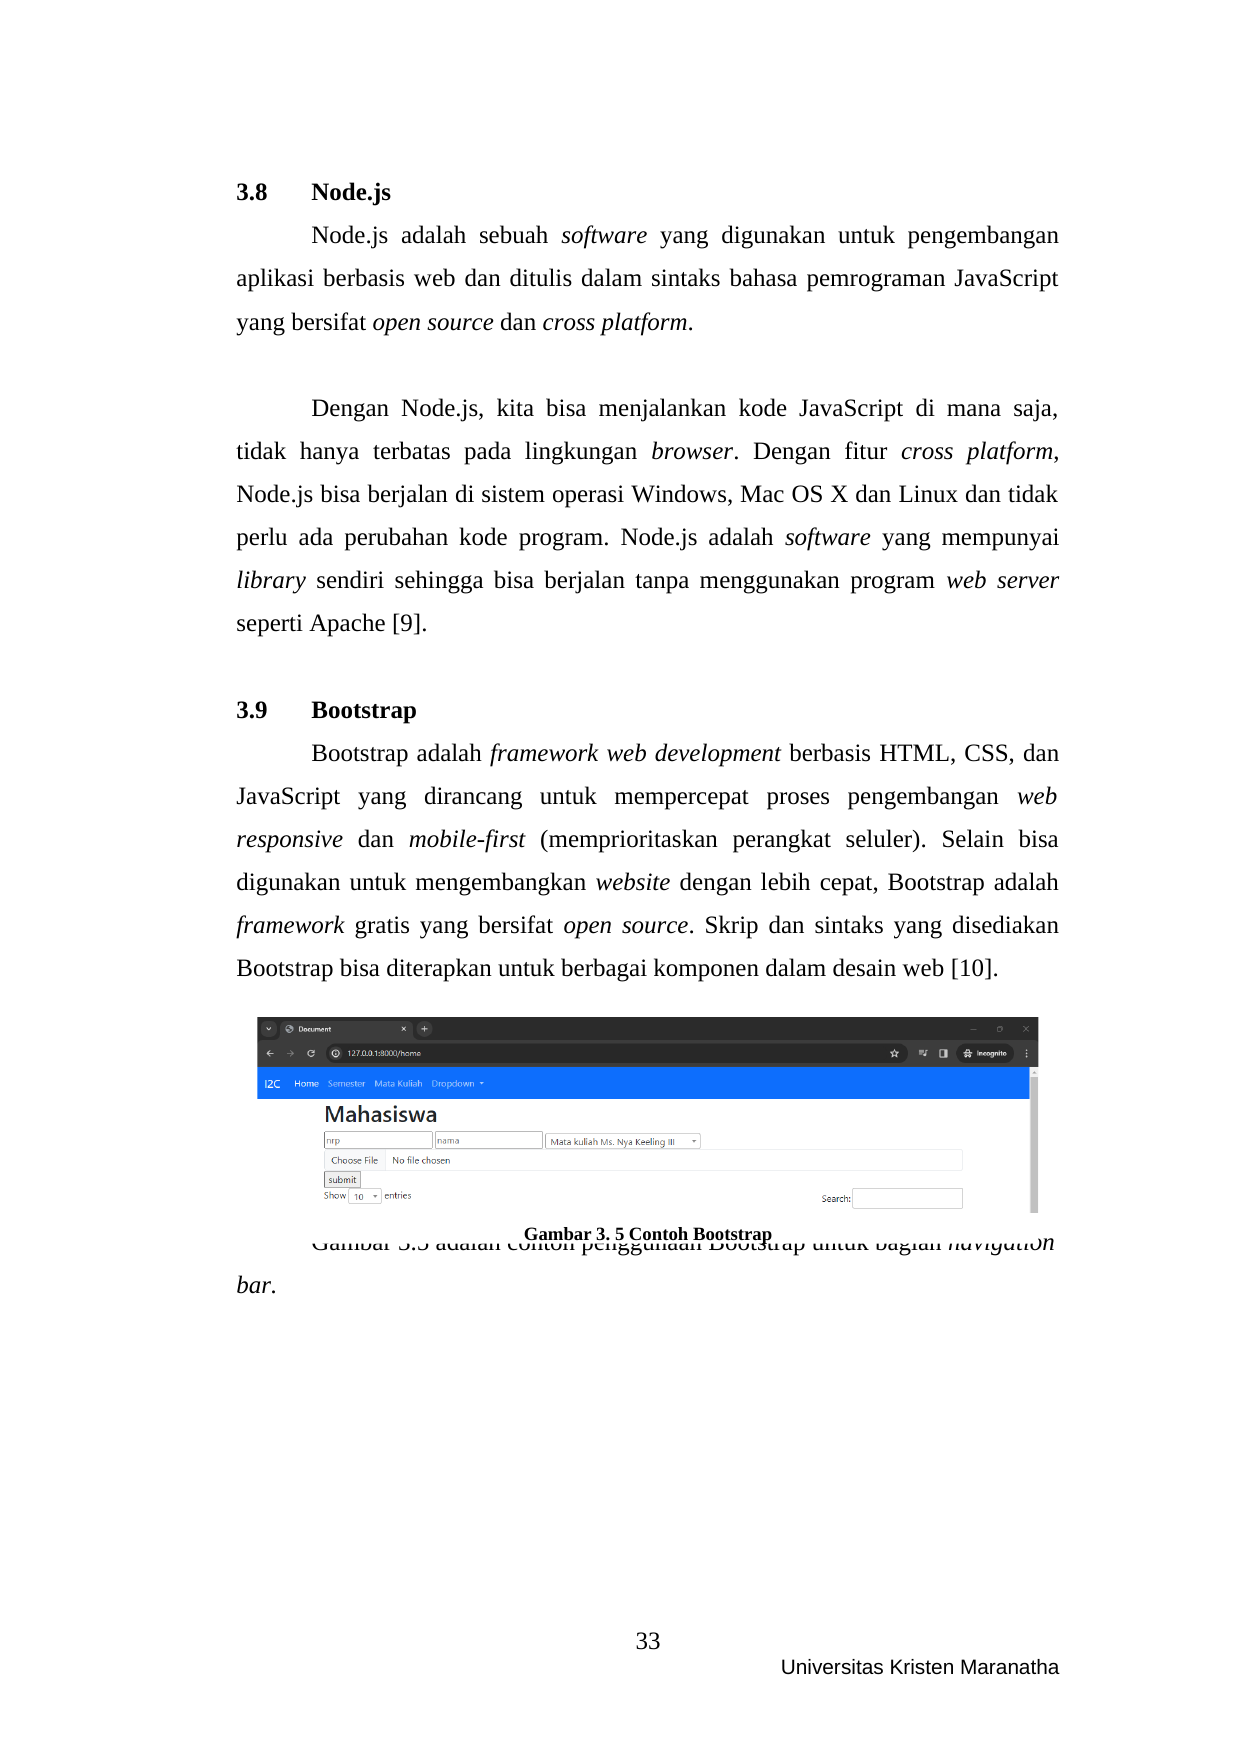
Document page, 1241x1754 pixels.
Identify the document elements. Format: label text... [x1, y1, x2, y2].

text Bootstrap adalah framework web development berbasis HTML, CSS, dan JavaScript yang dirancang untuk mempercepat proses pengembangan web responsive dan mobile-first (memprioritaskan perangkat seluler). Selain bisa digunakan untuk mengembangkan website dengan lebih cepat, Bootstrap adalah framework gratis yang bersifat open source. Skrip dan sintaks yang disediakan Bootstrap bisa diterapkan untuk berbagai komponen dalam desain web. [236, 738, 1059, 982]
picture [257, 1017, 1039, 1213]
subtitle 3.8 Node.js [236, 177, 1059, 206]
subtitle 3.9 Bootstrap [236, 695, 1059, 723]
text Dengan Node.js, kita bisa menjalankan kode JavaScript di mana saja, tidak hanya terbatas pada lingkungan browser. Dengan fitur cross platform, Node.js bisa berjalan di sistem operasi Windows, Mac OS X dan Linux dan tidak perlu ada perubahan kode program. Node.js adalah software yang mempunyai library sendiri sehingga bisa berjalan tanpa menggunakan program web server seperti Apache. [236, 393, 1059, 637]
text Node.js adalah sebuah software yang digunakan untuk pengembangan aplikasi berbasis web dan ditulis dalam sintaks bahasa pemrograman JavaScript yang bersifat open source dan cross platform. [236, 220, 1059, 335]
